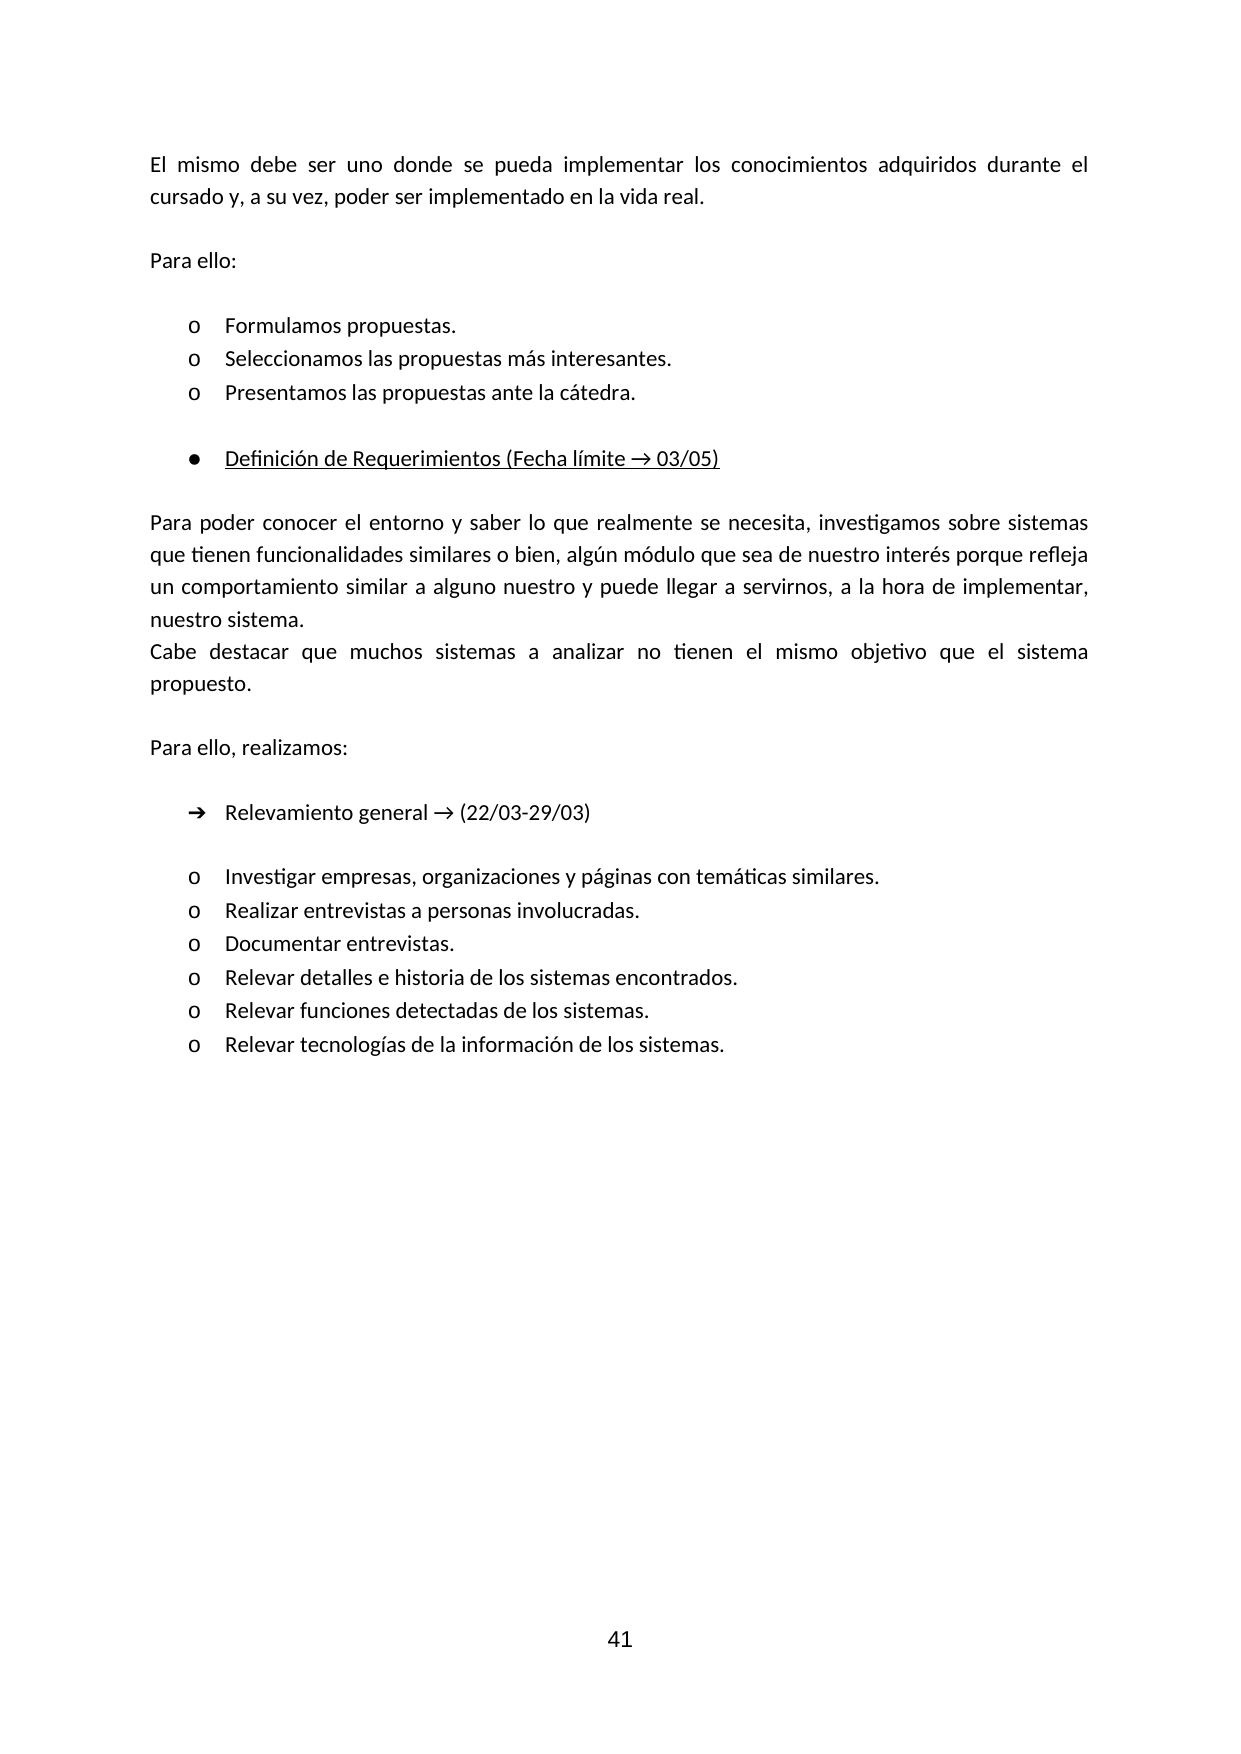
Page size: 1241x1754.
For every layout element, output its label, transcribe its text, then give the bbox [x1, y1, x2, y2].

text Para poder conocer el entorno y saber lo que realmente se necesita, investigamos sobre sistemas que tienen funcionalidades similares o bien, algún módulo que sea de nuestro interés porque refleja un comportamiento similar a alguno nuestro y puede llegar a servirnos, a la hora de implementar, nuestro sistema. [150, 508, 1090, 633]
list Definición de Requerimientos (Fecha límite → 03/05) [187, 444, 1090, 472]
list Presentamos las propuestas ante la cátedra. [187, 378, 1090, 407]
list Formulamos propuestas. [187, 311, 1090, 340]
list Seleccionamos las propuestas más interesantes. [187, 344, 1090, 374]
list Investigar empresas, organizaciones y páginas con temáticas similares. [187, 862, 1090, 891]
text Cabe destacar que muchos sistemas a analizar no tienen el mismo objetivo que el sistema propuesto. [150, 637, 1090, 697]
list Realizar entrevistas a personas involucradas. [187, 896, 1090, 925]
list Relevamiento general → (22/03-29/03) [187, 798, 1090, 826]
list Relevar tecnologías de la información de los sistemas. [187, 1030, 1090, 1059]
list Relevar funciones detectadas de los sistemas. [187, 996, 1090, 1026]
text El mismo debe ser uno donde se pueda implementar los conocimientos adquiridos durante el cursado y, a su vez, poder ser implementado en la vida real. [150, 150, 1090, 210]
text Para ello, realizamos: [150, 733, 1090, 761]
text Para ello: [150, 247, 1090, 274]
list Relevar detalles e historia de los sistemas encontrados. [187, 963, 1090, 992]
list Documentar entrevistas. [187, 929, 1090, 958]
